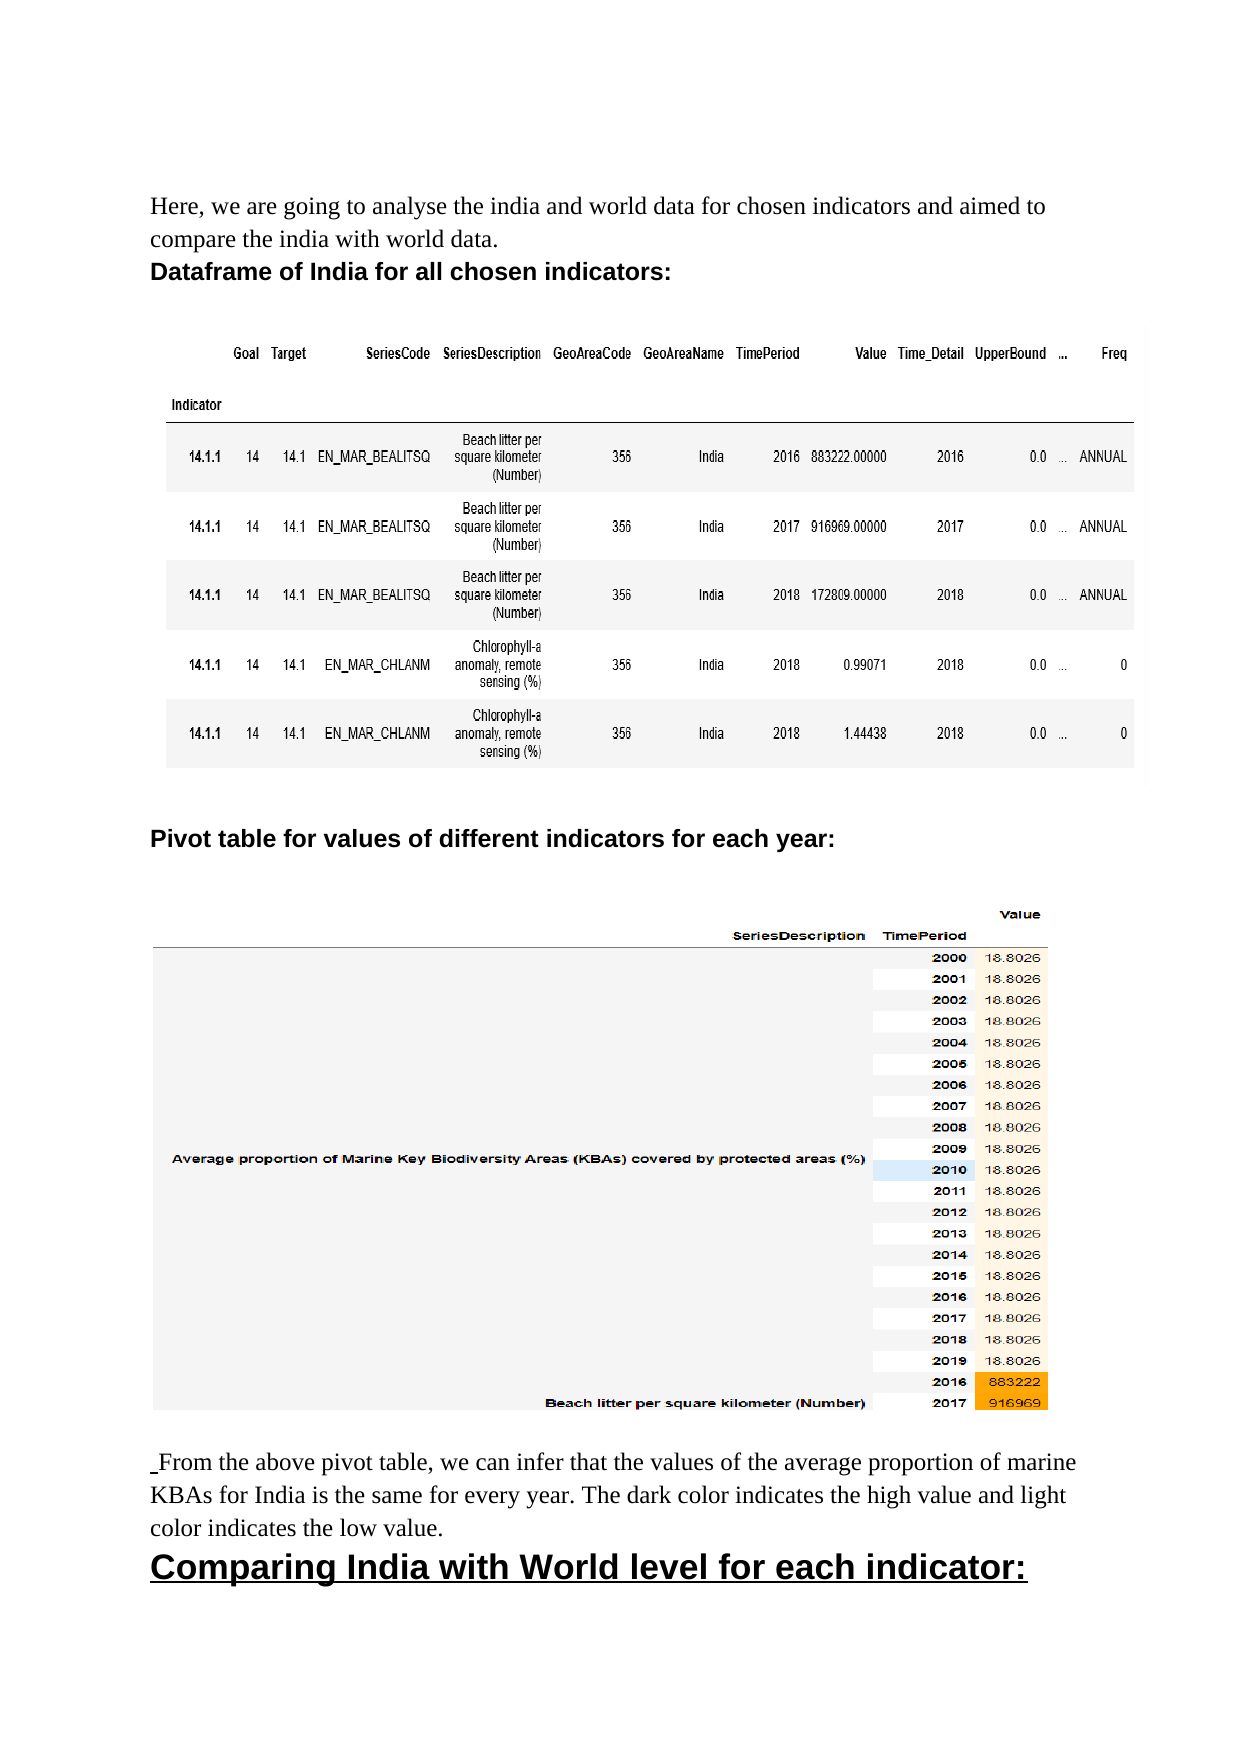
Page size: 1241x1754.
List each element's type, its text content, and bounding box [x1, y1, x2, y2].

text Dataframe of India for all chosen indicators: [150, 257, 1090, 286]
picture [150, 890, 1090, 1410]
picture [150, 323, 1146, 787]
text Here, we are going to analyse the india and world data for chosen indicators and aimed to compare the india with world data. [150, 191, 1090, 253]
text Comparing India with World level for each indicator: [150, 1546, 1090, 1587]
text From the above pivot table, we can infer that the values of the average proportion of marine KBAs for India is the same for every year. The dark color indicates the high value and light color indicates the low value. [150, 1447, 1090, 1542]
text Pivot table for values of different indicators for each year: [150, 824, 1090, 853]
